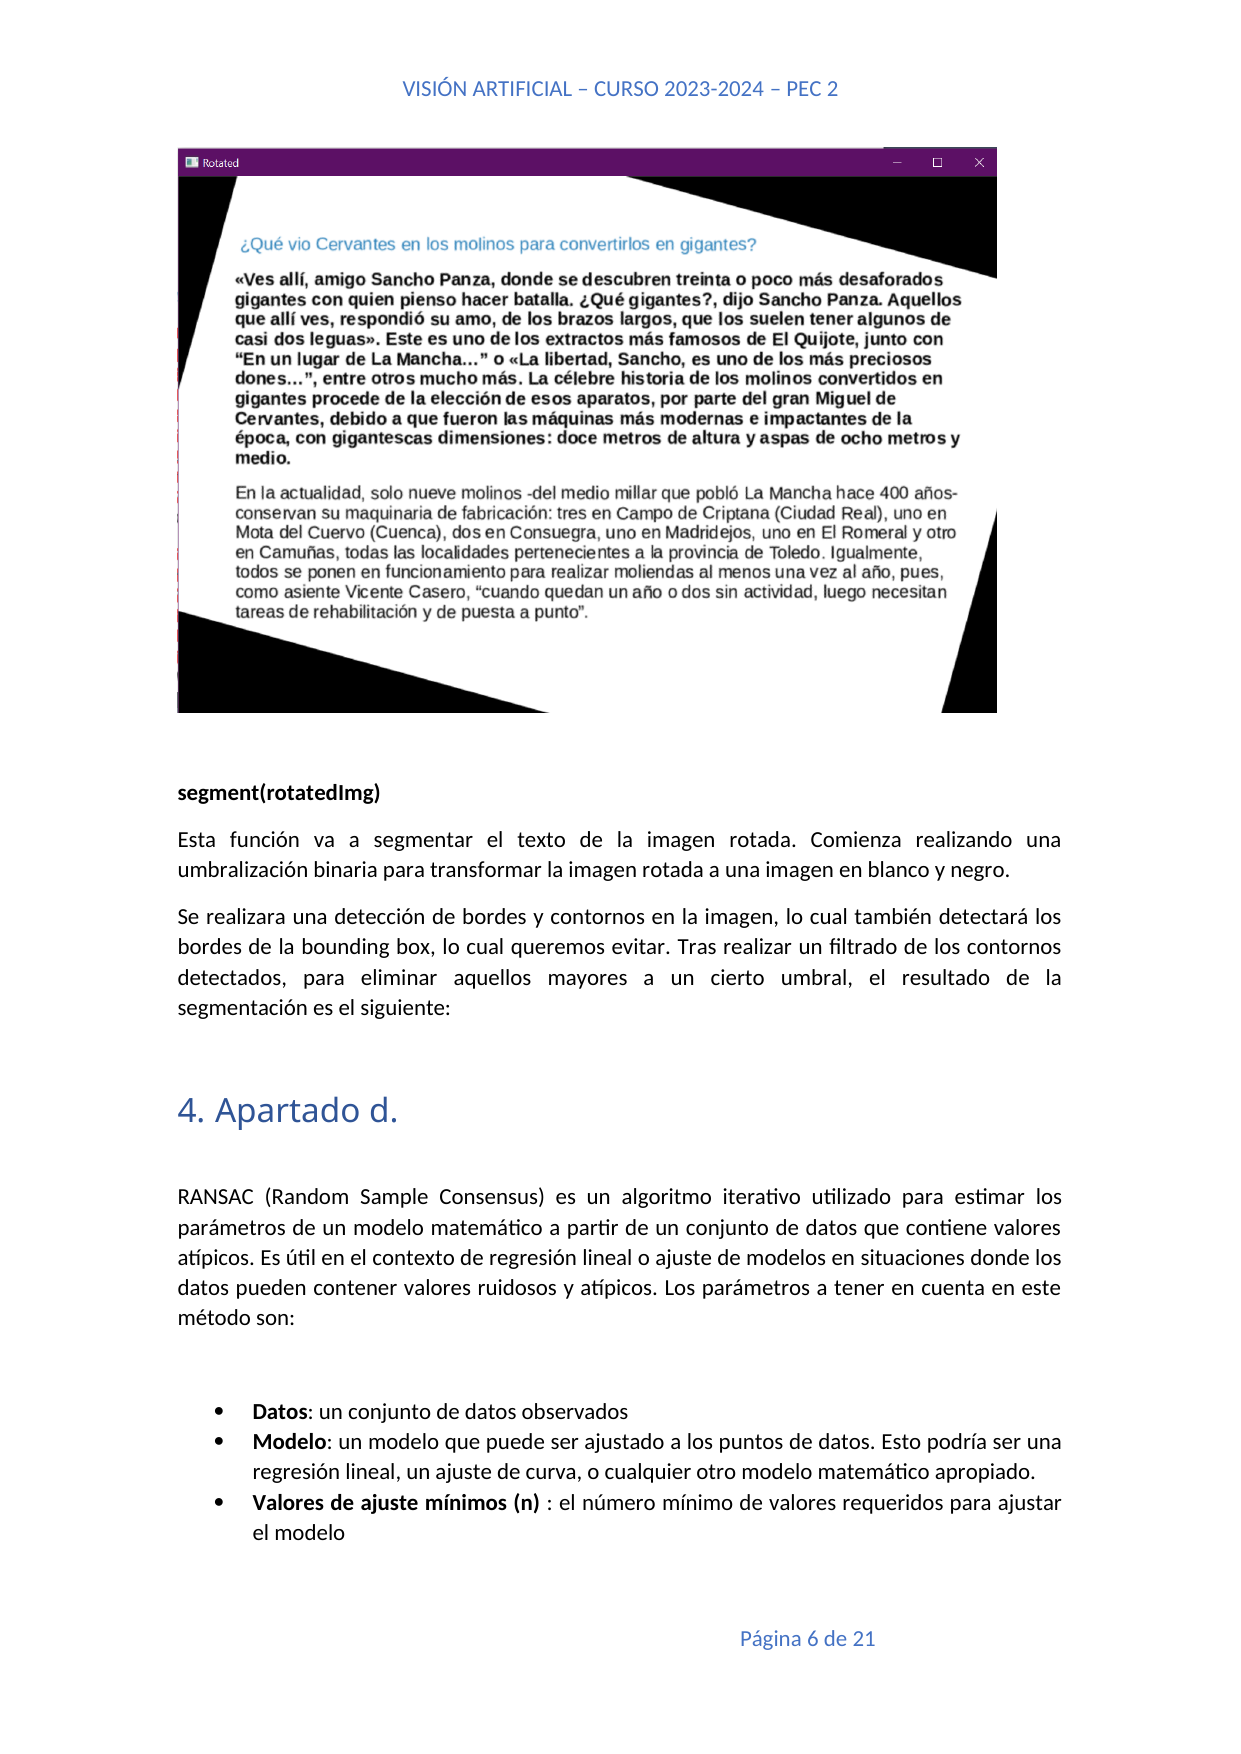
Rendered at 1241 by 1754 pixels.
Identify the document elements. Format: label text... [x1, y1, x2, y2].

list Datos: un conjunto de datos observados [215, 1397, 1063, 1425]
list Modelo: un modelo que puede ser ajustado a los puntos de datos. Esto podría ser una regresión lineal, un ajuste de curva, o cualquier otro modelo matemático apropiado. [215, 1427, 1063, 1485]
subtitle Apartado d. [177, 1087, 1063, 1132]
text Esta función va a segmentar el texto de la imagen rotada. Comienza realizando una umbralización binaria para transformar la imagen rotada a una imagen en blanco y negro. [177, 825, 1063, 883]
text segment(rotatedImg) [177, 778, 1063, 806]
list Valores de ajuste mínimos (n) : el número mínimo de valores requeridos para ajustar el modelo [215, 1488, 1063, 1546]
picture [177, 147, 997, 713]
text Se realizara una detección de bordes y contornos en la imagen, lo cual también detectará los bordes de la bounding box, lo cual queremos evitar. Tras realizar un filtrado de los contornos detectados, para eliminar aquellos mayores a un cierto umbral, el resultado de la segmentación es el siguiente: [177, 902, 1063, 1021]
text RANSAC (Random Sample Consensus) es un algoritmo iterativo utilizado para estimar los parámetros de un modelo matemático a partir de un conjunto de datos que contiene valores atípicos. Es útil en el contexto de regresión lineal o ajuste de modelos en situaciones donde los datos pueden contener valores ruidosos y atípicos. Los parámetros a tener en cuenta en este método son: [177, 1182, 1063, 1331]
